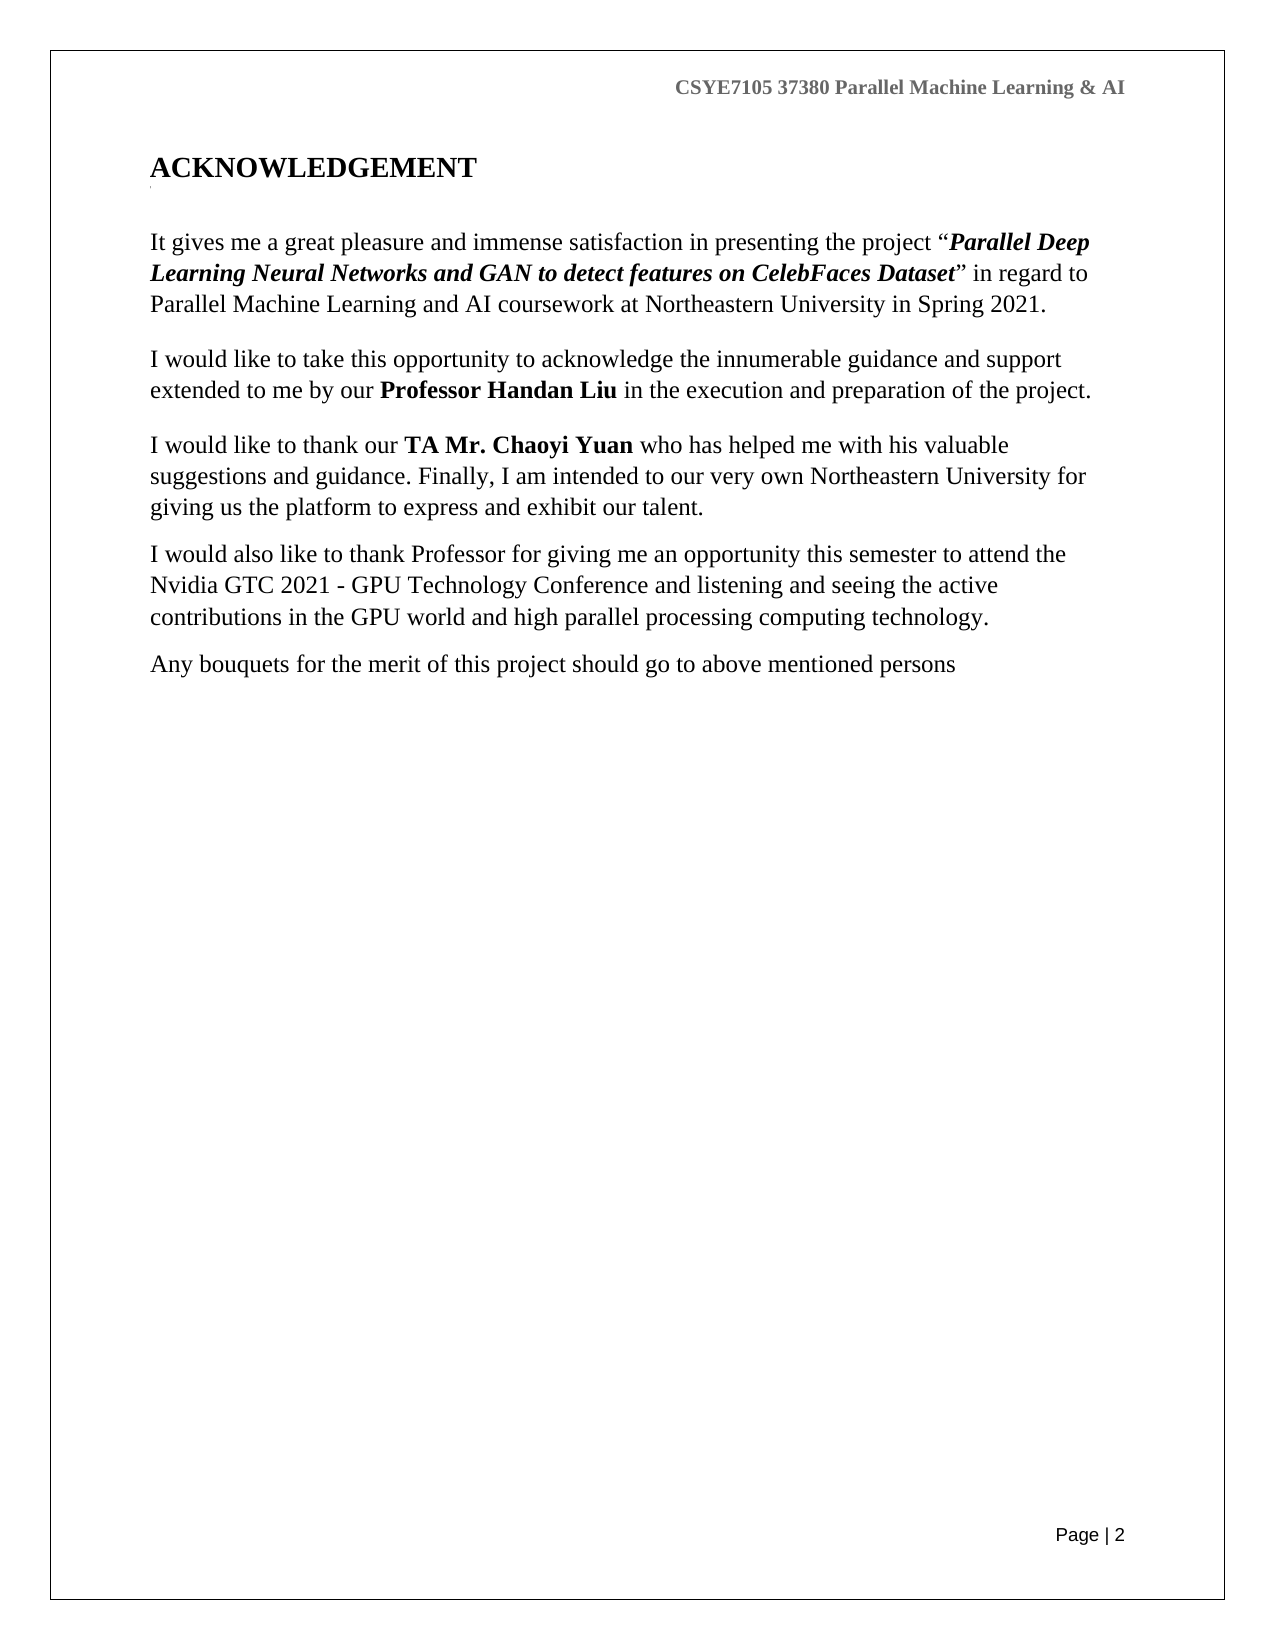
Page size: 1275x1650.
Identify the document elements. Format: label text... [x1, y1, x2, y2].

text I would like to take this opportunity to acknowledge the innumerable guidance and support extended to me by our Professor Handan Liu in the execution and preparation of the project. [150, 344, 1124, 403]
text I would like to thank our TA Mr. Chaoyi Yuan who has helped me with his valuable suggestions and guidance. Finally, I am intended to our very own Northeastern University for giving us the platform to express and exhibit our talent. [150, 430, 1120, 521]
subtitle ACKNOWLEDGEMENT [149, 150, 1125, 183]
text Any bouquets for the merit of this project should go to above mentioned persons [150, 649, 1125, 678]
text I would also like to thank Professor for giving me an opportunity this semester to attend the Nvidia GTC 2021 - GPU Technology Conference and listening and seeing the active contributions in the GPU world and high parallel processing computing technology. [150, 539, 1125, 630]
text It gives me a great pleasure and immense satisfaction in presenting the project “Parallel Deep Learning Neural Networks and GAN to detect features on CelebFaces Dataset” in regard to Parallel Machine Learning and AI coursework at Northeastern University in Spring 2021. [150, 227, 1124, 317]
